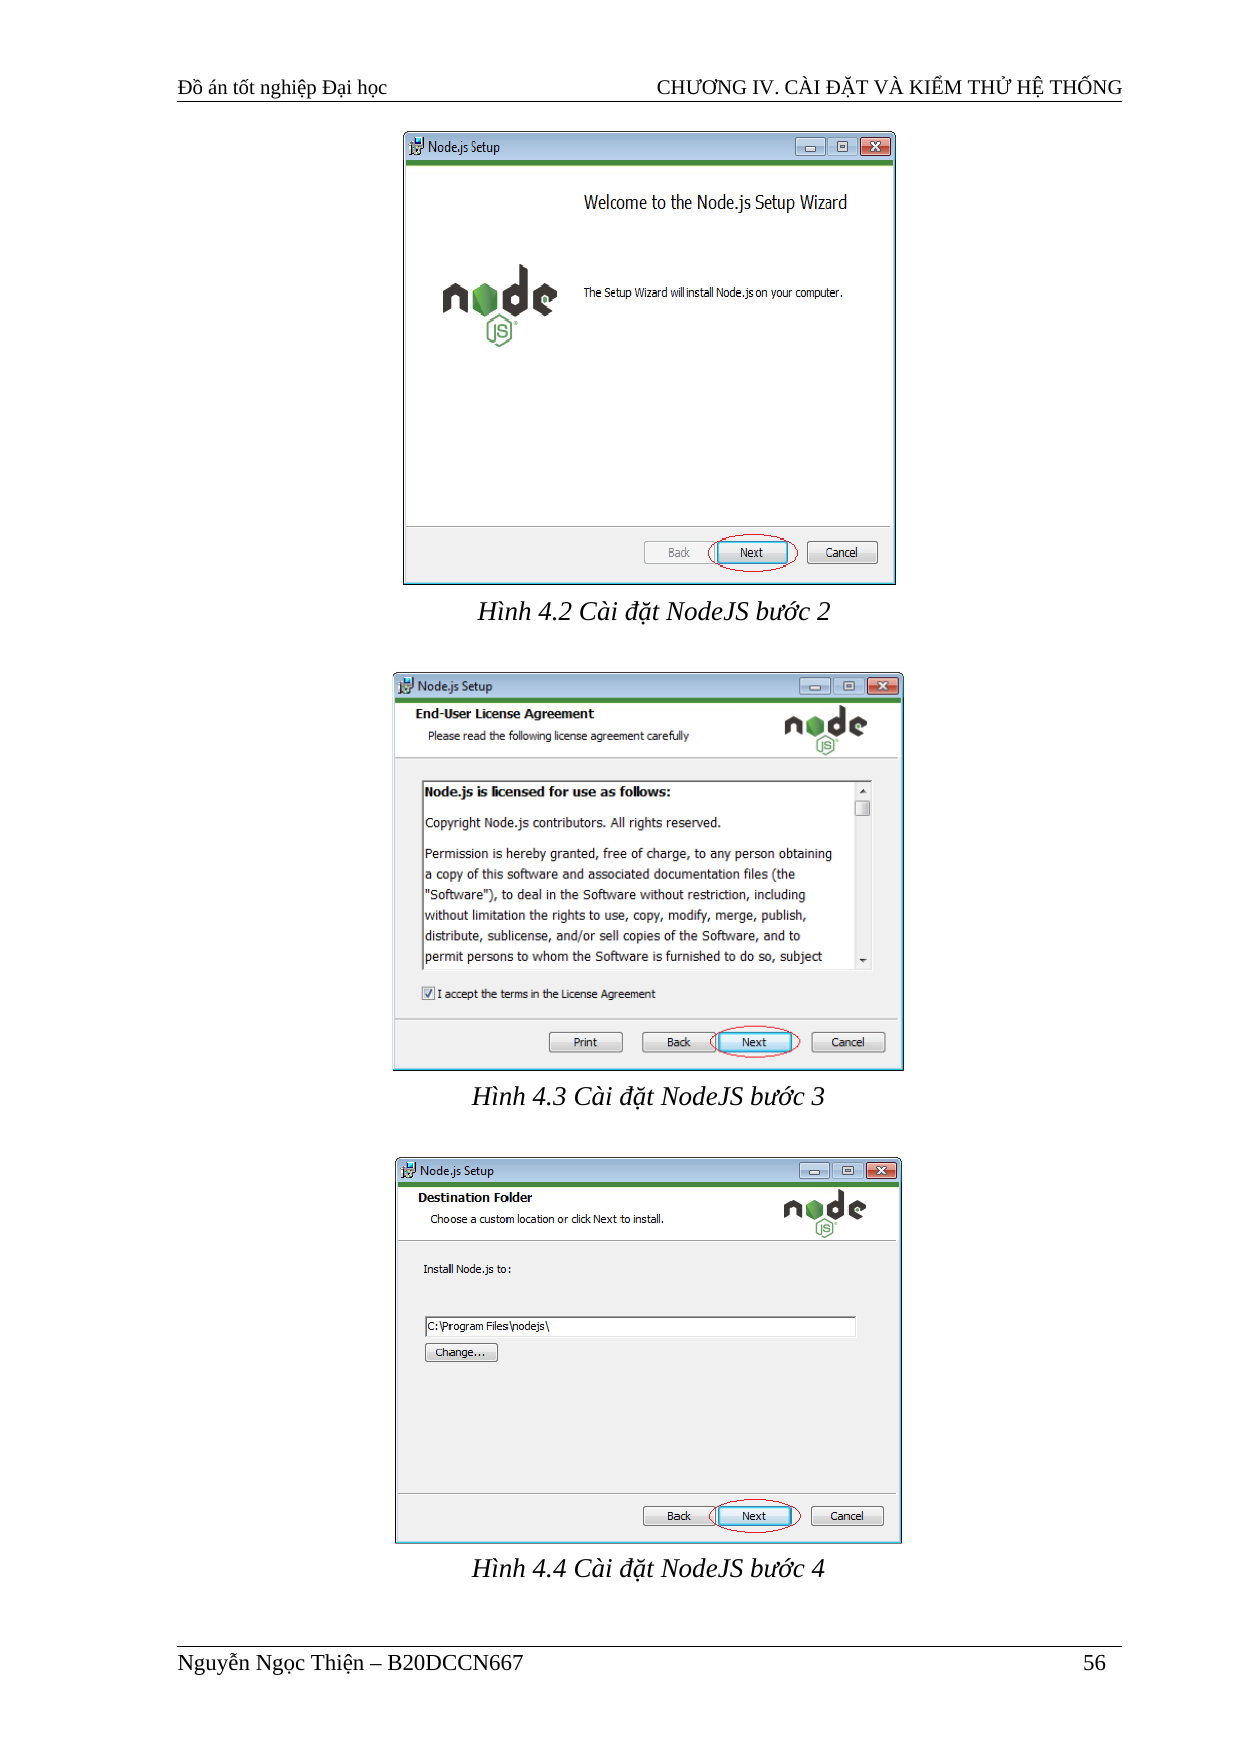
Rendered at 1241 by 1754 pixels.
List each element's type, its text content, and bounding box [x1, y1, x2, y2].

picture [394, 1156, 905, 1544]
picture [392, 671, 907, 1072]
subtitle Hình 4.3 Cài đặt NodeJS bước 3 [177, 1079, 1122, 1111]
subtitle Hình 4.2 Cài đặt NodeJS bước 2 [402, 595, 1122, 626]
picture [402, 130, 897, 587]
subtitle Hình 4.4 Cài đặt NodeJS bước 4 [177, 1552, 1122, 1583]
